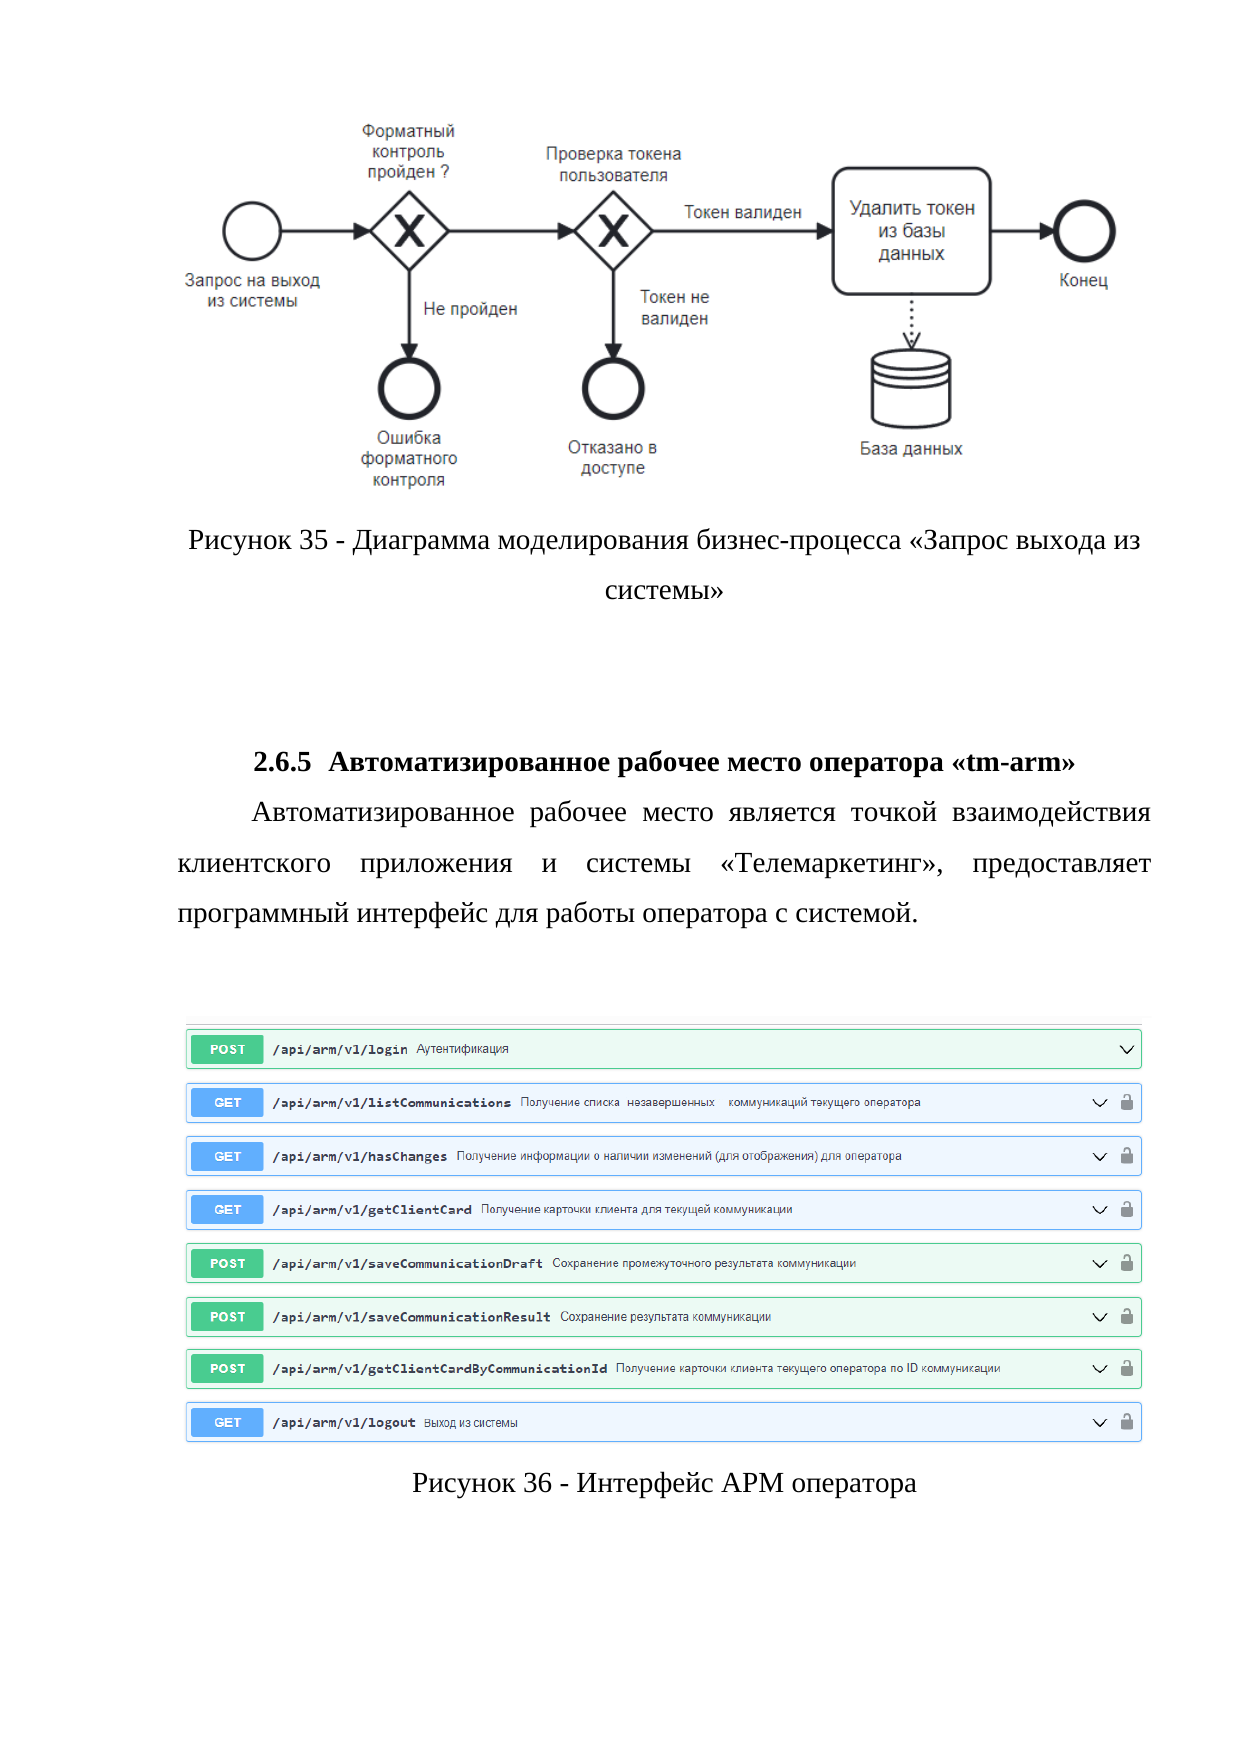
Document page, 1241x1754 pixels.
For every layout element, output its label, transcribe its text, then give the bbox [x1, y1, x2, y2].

text Рисунок 35 - Диаграмма моделирования бизнес-процесса «Запрос выхода из системы» [177, 522, 1152, 606]
text Автоматизированное рабочее место является точкой взаимодействия клиентского приложения и системы «Телемаркетинг», предоставляет программный интерфейс для работы оператора с системой. [177, 794, 1152, 929]
subtitle Автоматизированное рабочее место оператора «tm-arm» [177, 744, 1152, 778]
picture [177, 118, 1152, 506]
picture [177, 1016, 1152, 1449]
text Рисунок 36 - Интерфейс АРМ оператора [177, 1465, 1152, 1498]
